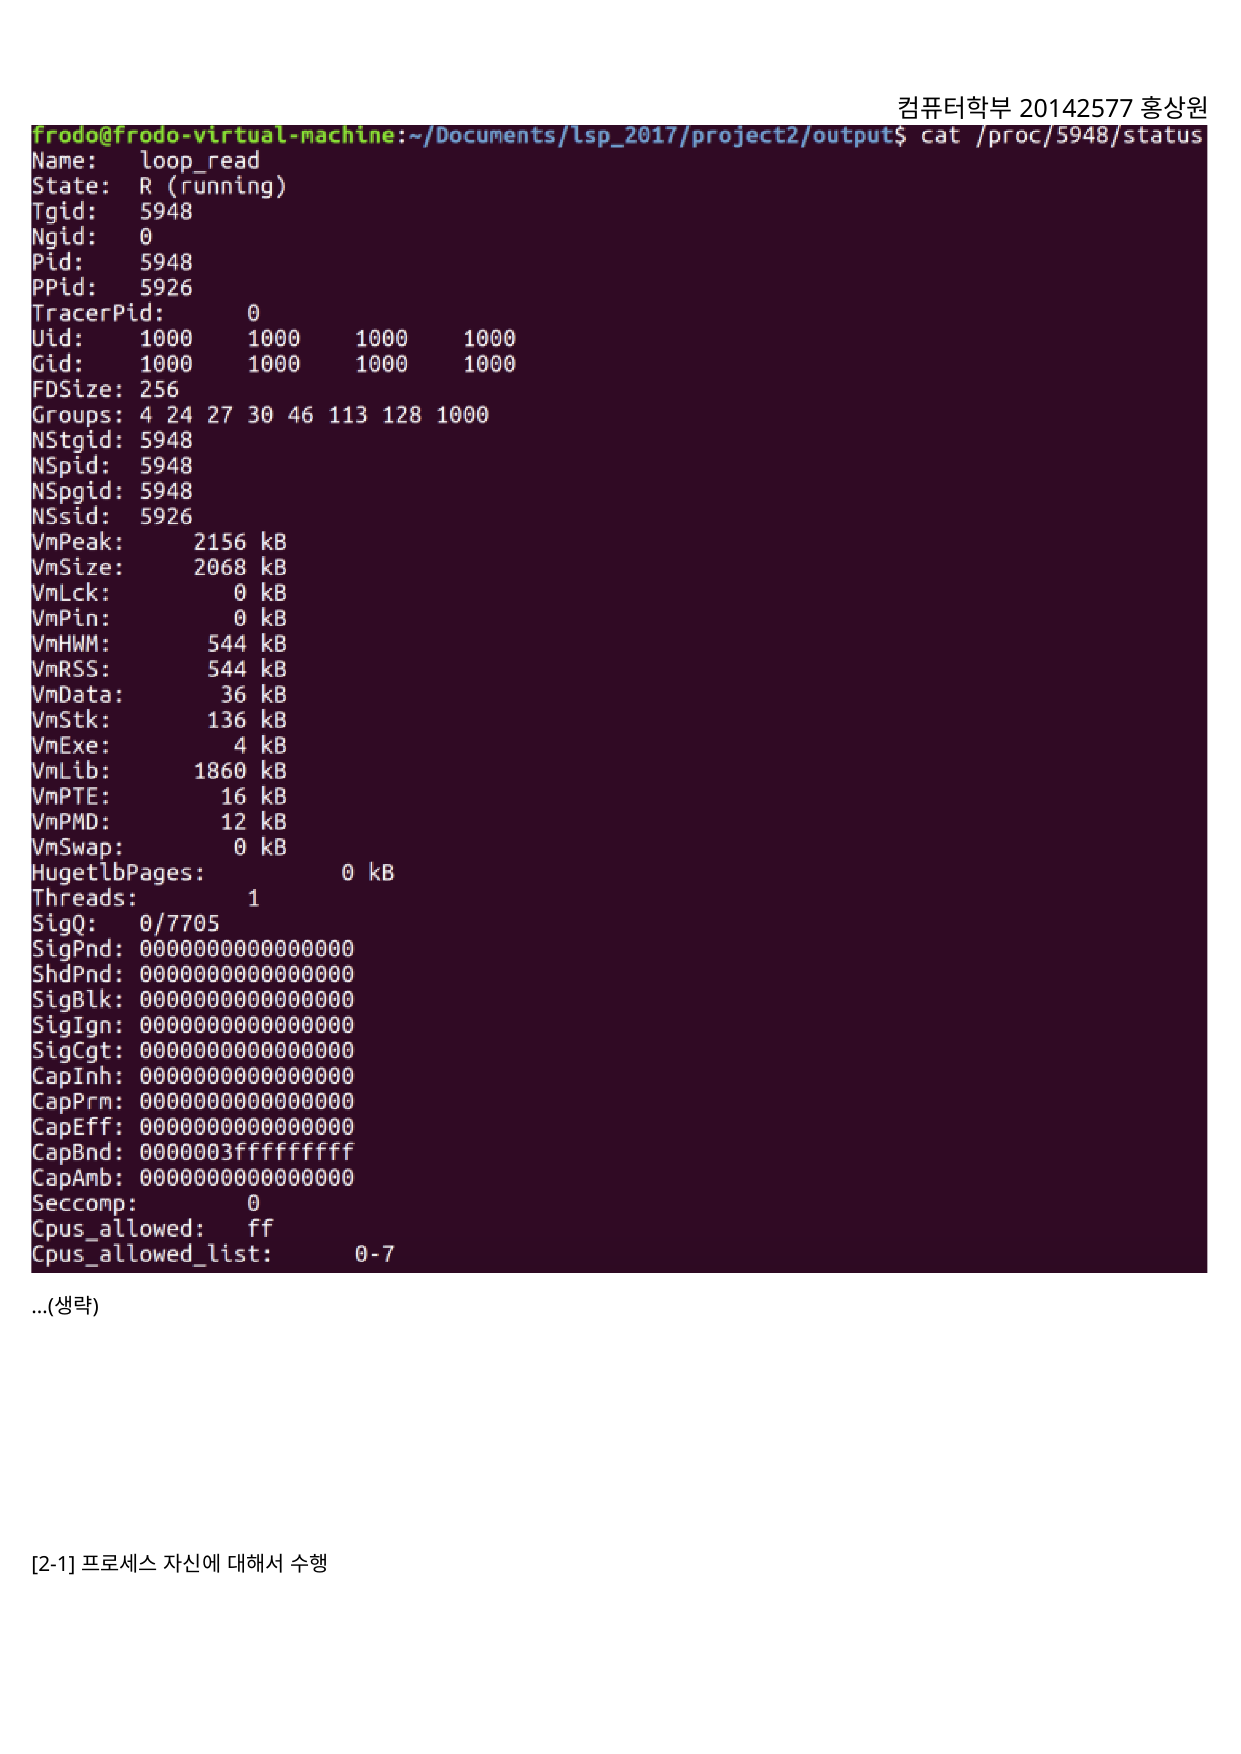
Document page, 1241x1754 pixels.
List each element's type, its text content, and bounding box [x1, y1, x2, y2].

text …(생략) [31, 1289, 1209, 1319]
text [2-1] 프로세스 자신에 대해서 수행 [31, 1548, 1209, 1578]
picture [31, 125, 1208, 1273]
